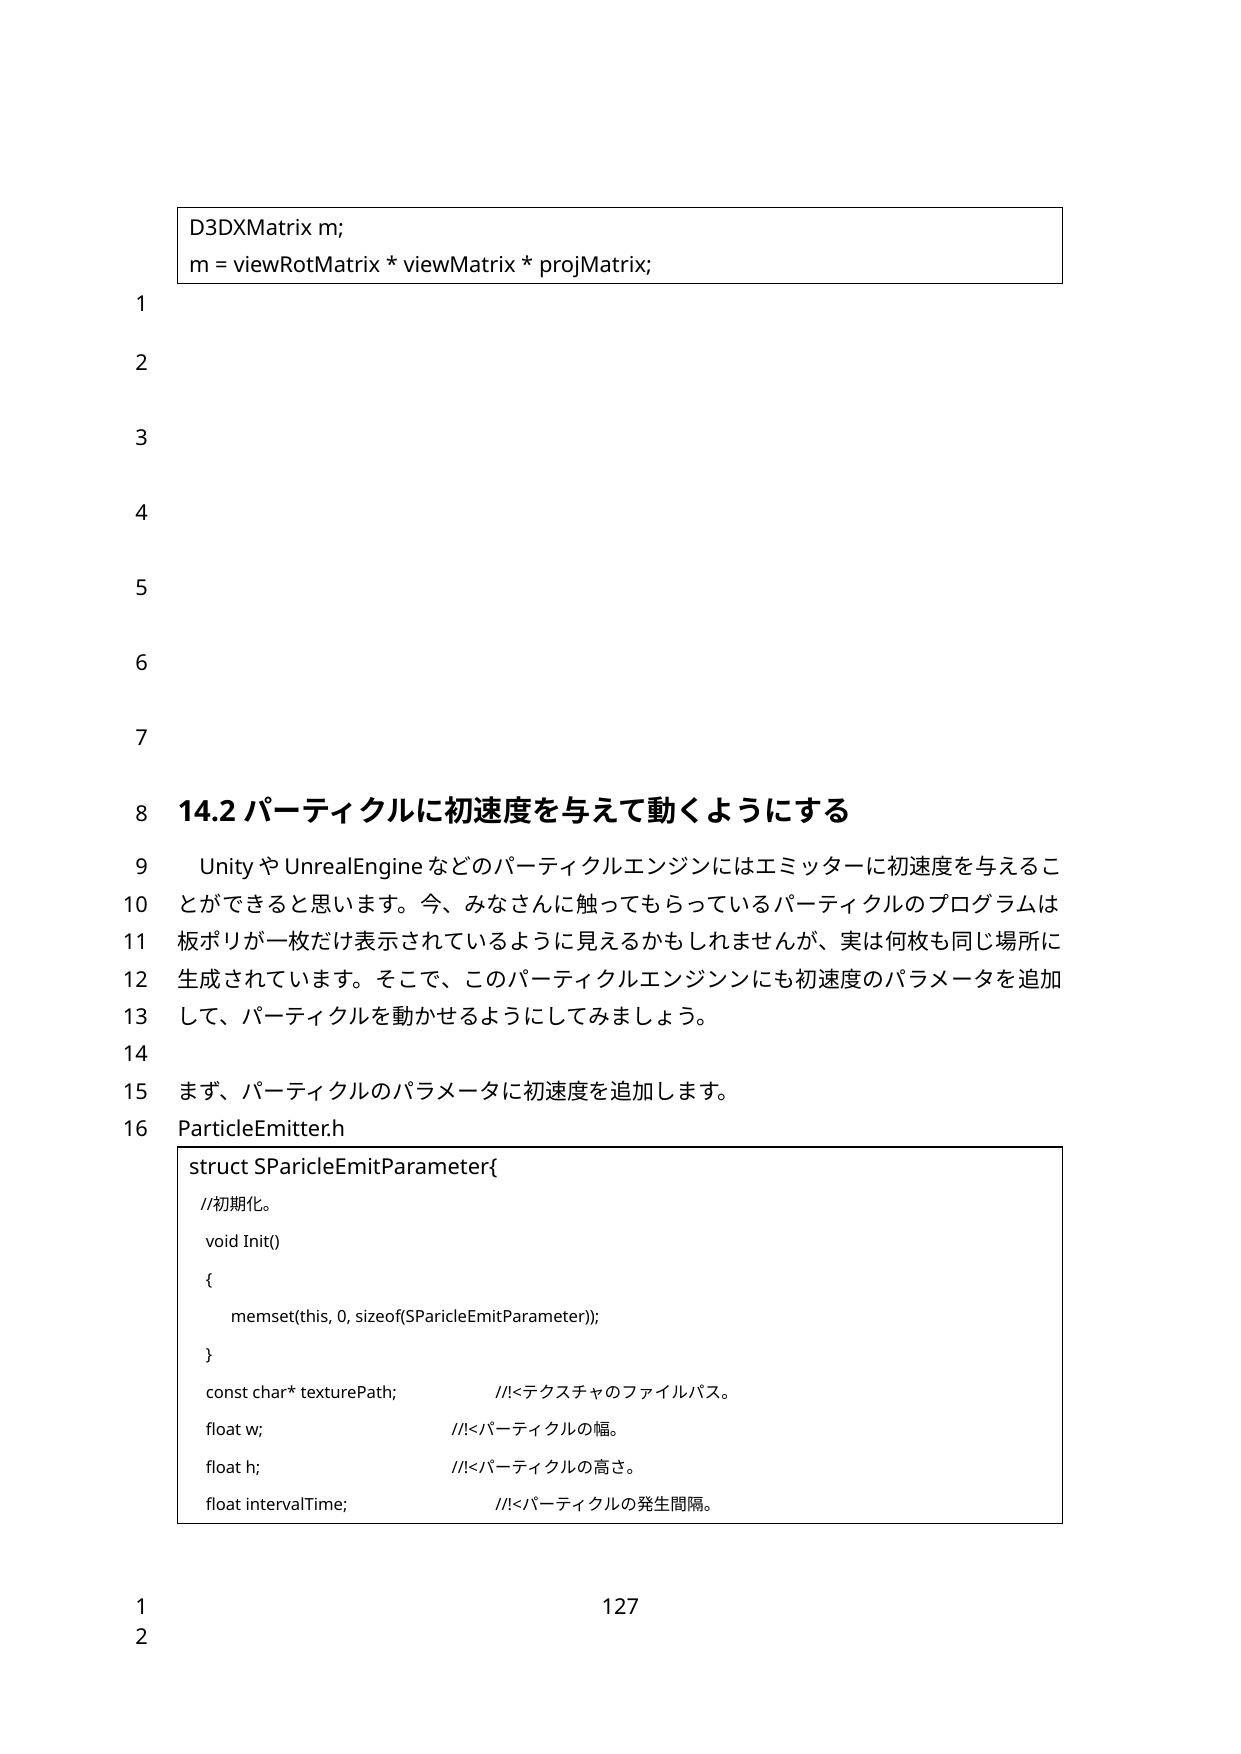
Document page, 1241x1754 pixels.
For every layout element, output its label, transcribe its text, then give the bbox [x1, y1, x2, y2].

text まず、パーティクルのパラメータに初速度を追加します。 [177, 1071, 1063, 1109]
text UnityやUnrealEngineなどのパーティクルエンジンにはエミッターに初速度を与えることができると思います。今、みなさんに触ってもらっているパーティクルのプログラムは板ポリが一枚だけ表示されているように見えるかもしれませんが、実は何枚も同じ場所に生成されています。そこで、このパーティクルエンジンンにも初速度のパラメータを追加して、パーティクルを動かせるようにしてみましょう。 [177, 846, 1063, 1034]
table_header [178, 1148, 1062, 1522]
text 14.2 パーティクルに初速度を与えて動くようにする [177, 771, 1063, 846]
text ParticleEmitter.h [177, 1109, 1063, 1146]
table_header D3DXMatrix m; m = viewRotMatrix * viewMatrix * projMatrix; [178, 208, 1062, 283]
